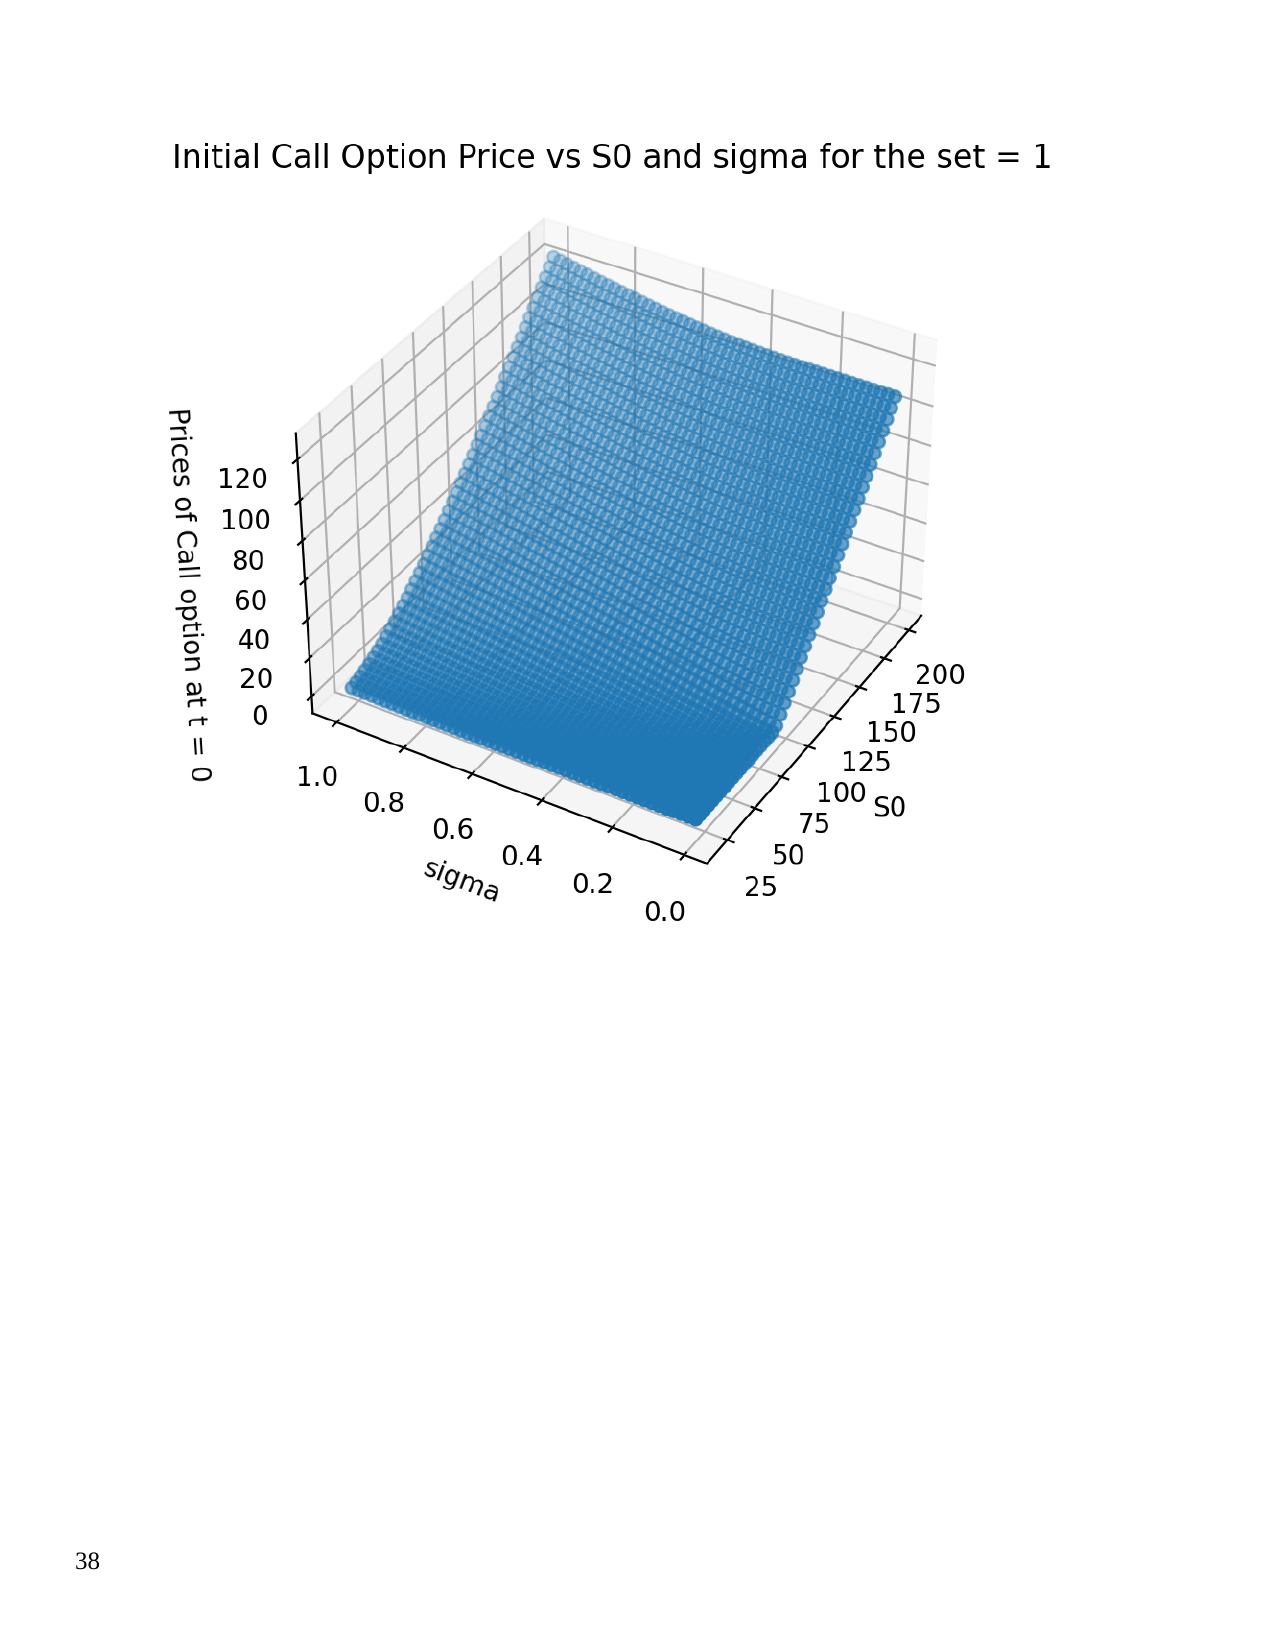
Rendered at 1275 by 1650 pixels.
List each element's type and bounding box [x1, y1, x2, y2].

picture [75, 75, 1200, 984]
